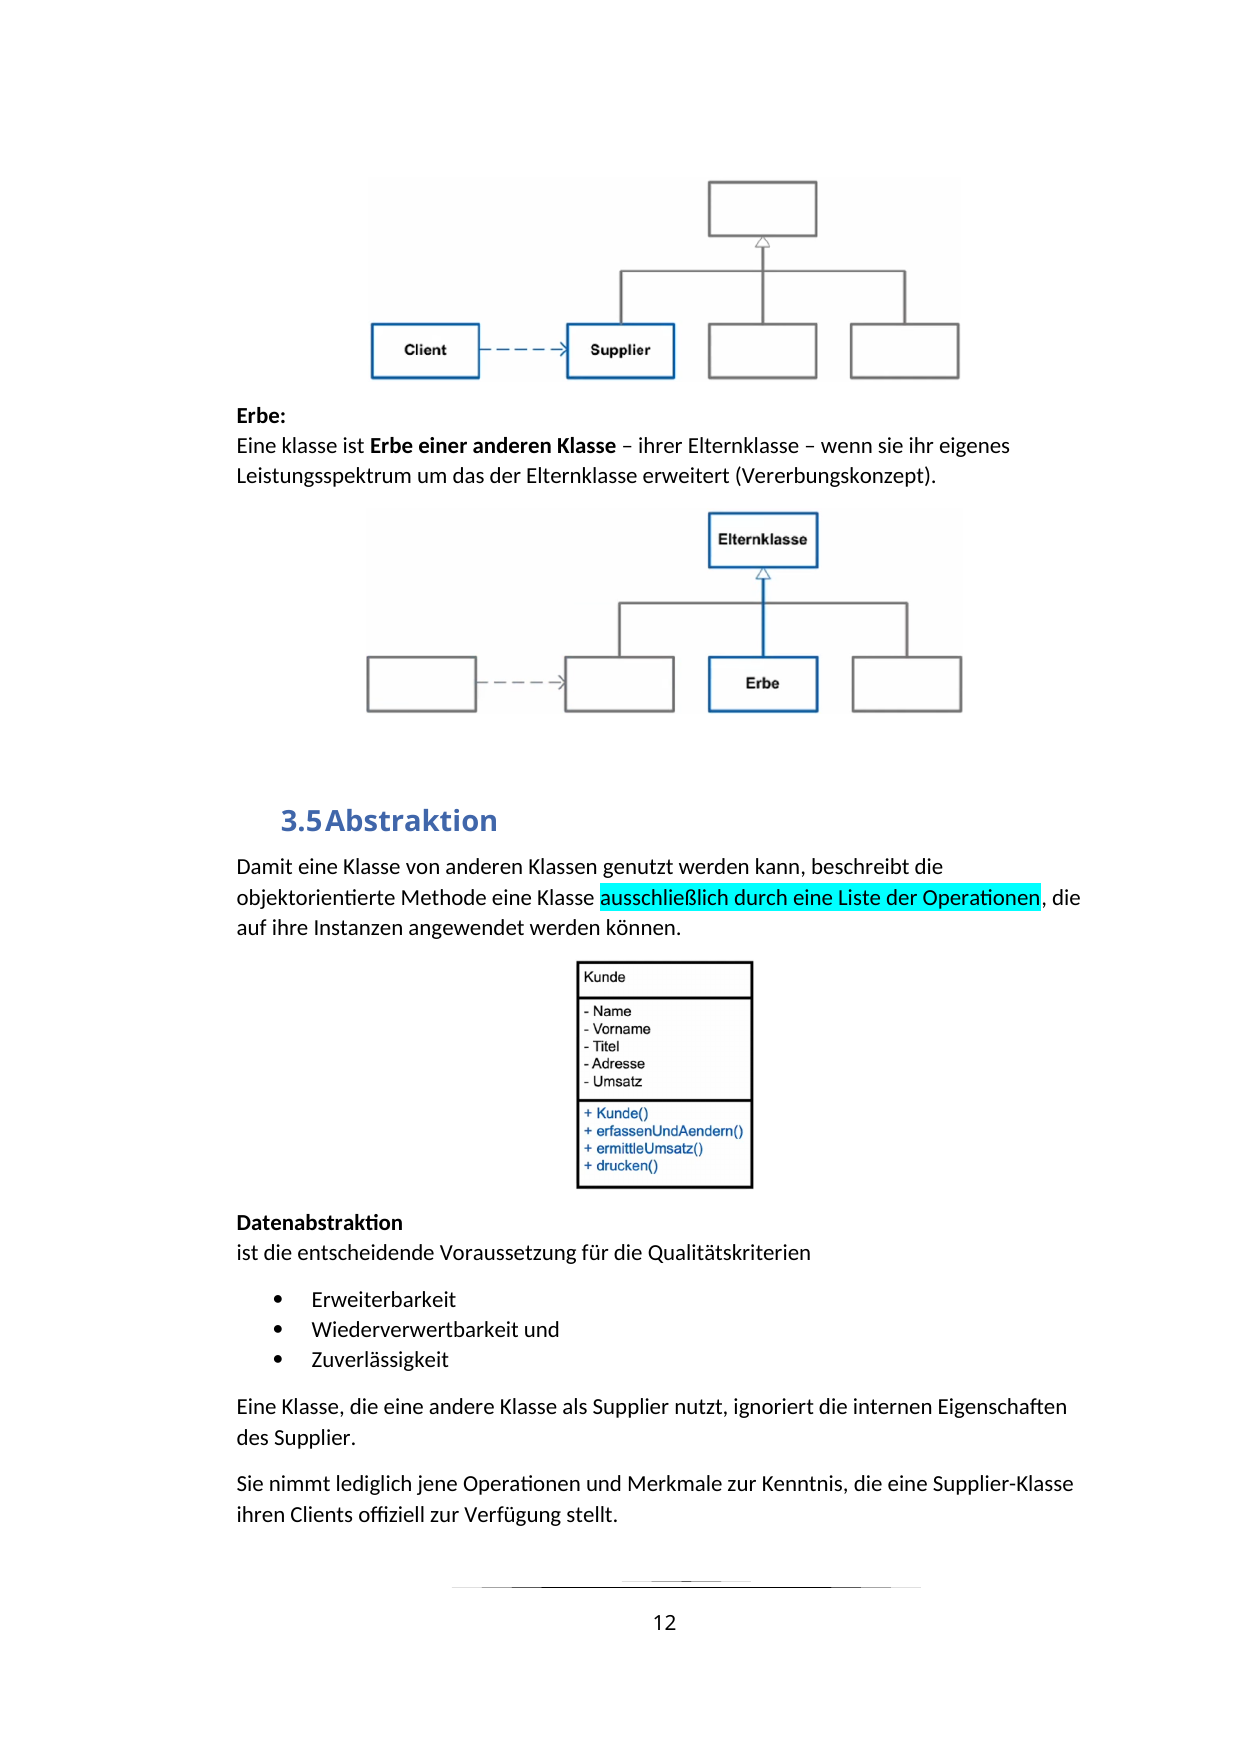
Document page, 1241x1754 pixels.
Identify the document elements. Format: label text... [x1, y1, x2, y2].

picture [575, 959, 754, 1190]
text Abstraktion [281, 800, 1092, 840]
text Erbe: Eine klasse ist Erbe einer anderen Klasse – ihrer Elternklasse – wenn sie ihr eigenes Leistungsspektrum um das der Elternklasse erweitert (Vererbungskonzept). [236, 401, 1092, 489]
list Erweiterbarkeit [274, 1285, 1092, 1313]
text Damit eine Klasse von anderen Klassen genutzt werden kann, beschreibt die objektorientierte Methode eine Klasse ausschließlich durch eine Liste der Operationen, die auf ihre Instanzen angewendet werden können. [236, 852, 1092, 941]
text Datenabstraktion ist die entscheidende Voraussetzung für die Qualitätskriterien [236, 1208, 1092, 1266]
list Zuverlässigkeit [274, 1346, 1092, 1373]
text Eine Klasse, die eine andere Klasse als Supplier nutzt, ignoriert die internen Eigenschaften des Supplier. [236, 1392, 1092, 1451]
text Sie nimmt lediglich jene Operationen und Merkmale zur Kenntnis, die eine Supplier-Klasse ihren Clients offiziell zur Verfügung stellt. [236, 1469, 1092, 1528]
picture [365, 508, 964, 714]
list Wiederverwertbarkeit und [274, 1315, 1092, 1343]
picture [367, 177, 962, 382]
